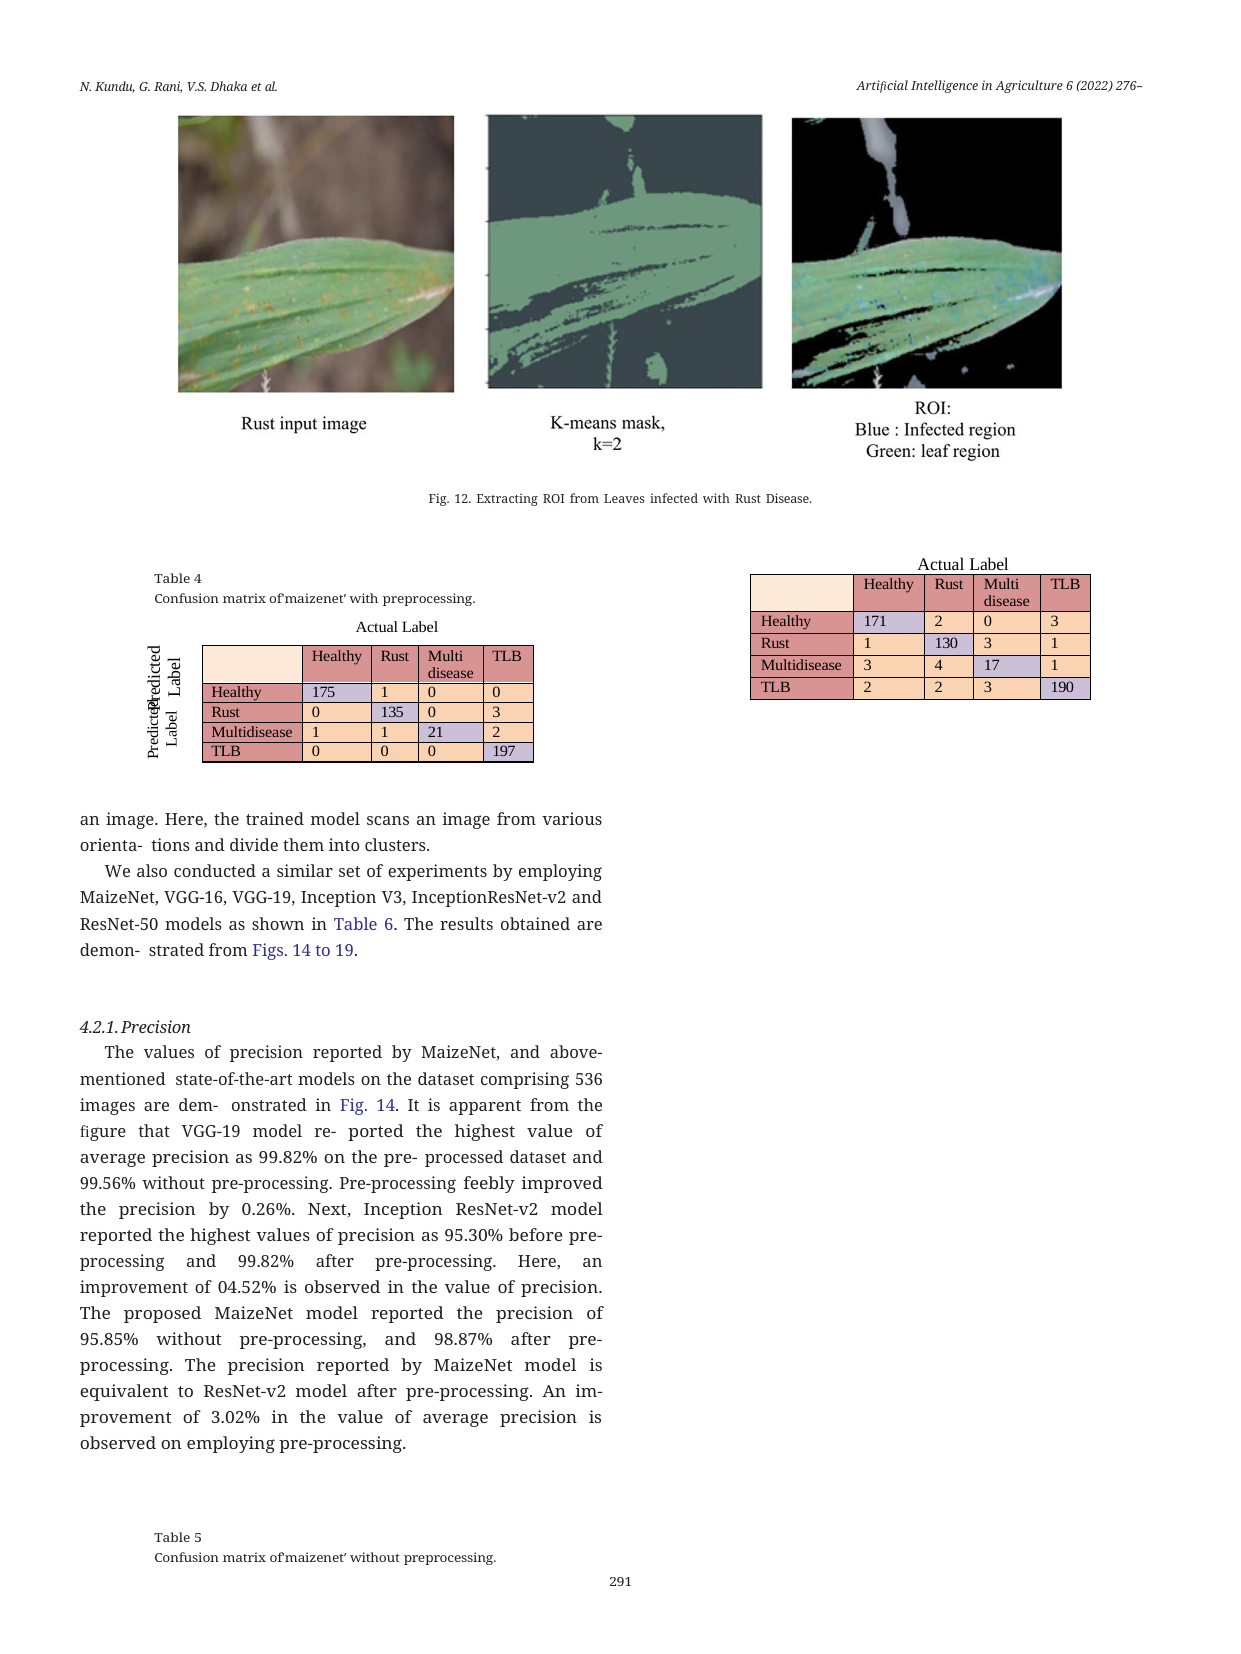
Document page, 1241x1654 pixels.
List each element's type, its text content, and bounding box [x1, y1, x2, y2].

table_cell 2 [854, 678, 924, 699]
table_header [751, 575, 853, 611]
text Fig. 12. Extracting ROI from Leaves infected with Rust Disease. [69, 490, 1172, 507]
table_cell 130 [925, 634, 973, 655]
text Table 4 [154, 571, 607, 588]
table_cell Multidisease [203, 723, 302, 742]
table_header Rust [372, 646, 418, 682]
table_cell 171 [854, 612, 924, 633]
table_cell 175 [303, 684, 371, 702]
table_cell 3 [974, 678, 1040, 699]
text Confusion matrix of'maizenet’ with preprocessing. [154, 591, 607, 608]
text Confusion matrix of'maizenet’ without preprocessing. [154, 1549, 607, 1566]
list Precision [79, 1016, 607, 1038]
table_header Rust [925, 575, 973, 611]
table_cell 3 [1041, 612, 1090, 633]
table_cell 0 [372, 743, 418, 761]
table_cell 1 [854, 634, 924, 655]
table_cell Healthy [751, 612, 853, 633]
table_cell 1 [1041, 634, 1090, 655]
table_header Healthy [854, 575, 924, 611]
table_cell 0 [419, 684, 483, 702]
table_cell Multidisease [751, 656, 853, 677]
table_cell 3 [854, 656, 924, 677]
table_cell 0 [303, 703, 371, 722]
table_cell 4 [925, 656, 973, 677]
table_header Multi disease [974, 575, 1040, 611]
table_cell 0 [484, 684, 533, 702]
table_cell 1 [372, 723, 418, 742]
table_cell 135 [372, 703, 418, 722]
table_cell 3 [974, 634, 1040, 655]
table_cell 2 [925, 612, 973, 633]
table_cell 197 [484, 743, 533, 761]
table_cell 2 [925, 678, 973, 699]
table_cell 1 [372, 684, 418, 702]
table_cell TLB [751, 678, 853, 699]
text Actual Label [355, 618, 607, 636]
table_cell 0 [303, 743, 371, 761]
table_cell 0 [974, 612, 1040, 633]
table_header Healthy [303, 646, 371, 682]
table_header TLB [1041, 575, 1090, 611]
table_cell 3 [484, 703, 533, 722]
table_cell Healthy [203, 684, 302, 702]
table_cell 1 [1041, 656, 1090, 677]
table_header [203, 646, 302, 682]
table_header TLB [484, 646, 533, 682]
subtitle Actual Label [917, 553, 1173, 574]
table_cell Rust [751, 634, 853, 655]
text The values of precision reported by MaizeNet, and above-mentioned state-of-the-art models on the dataset comprising 536 images are dem- onstrated in Fig. 14. It is apparent from the figure that VGG-19 model re- ported the highest value of average precision as 99.82% on the pre- processed dataset and 99.56% without pre-processing. Pre-processing feebly improved the precision by 0.26%. Next, Inception ResNet-v2 model reported the highest values of precision as 95.30% before pre- processing and 99.82% after pre-processing. Here, an improvement of 04.52% is observed in the value of precision. The proposed MaizeNet model reported the precision of 95.85% without pre-processing, and 98.87% after pre-processing. The precision reported by MaizeNet model is equivalent to ResNet-v2 model after pre-processing. An im- provement of 3.02% in the value of average precision is observed on employing pre-processing. [79, 1041, 603, 1454]
table_cell Rust [203, 703, 302, 722]
table_header Multi disease [419, 646, 483, 682]
table_cell TLB [203, 743, 302, 761]
text Table 5 [154, 1529, 607, 1546]
table_cell 1 [303, 723, 371, 742]
table_cell 190 [1041, 678, 1090, 699]
table_cell 2 [484, 723, 533, 742]
picture [177, 112, 1063, 463]
table_cell 17 [974, 656, 1040, 677]
table_cell 0 [419, 743, 483, 761]
text We also conducted a similar set of experiments by employing MaizeNet, VGG-16, VGG-19, Inception V3, InceptionResNet-v2 and ResNet-50 models as shown in Table 6. The results obtained are demon- strated from Figs. 14 to 19. [79, 860, 603, 961]
table_cell 0 [419, 703, 483, 722]
table_cell 21 [419, 723, 483, 742]
text an image. Here, the trained model scans an image from various orienta- tions and divide them into clusters. [79, 808, 603, 857]
